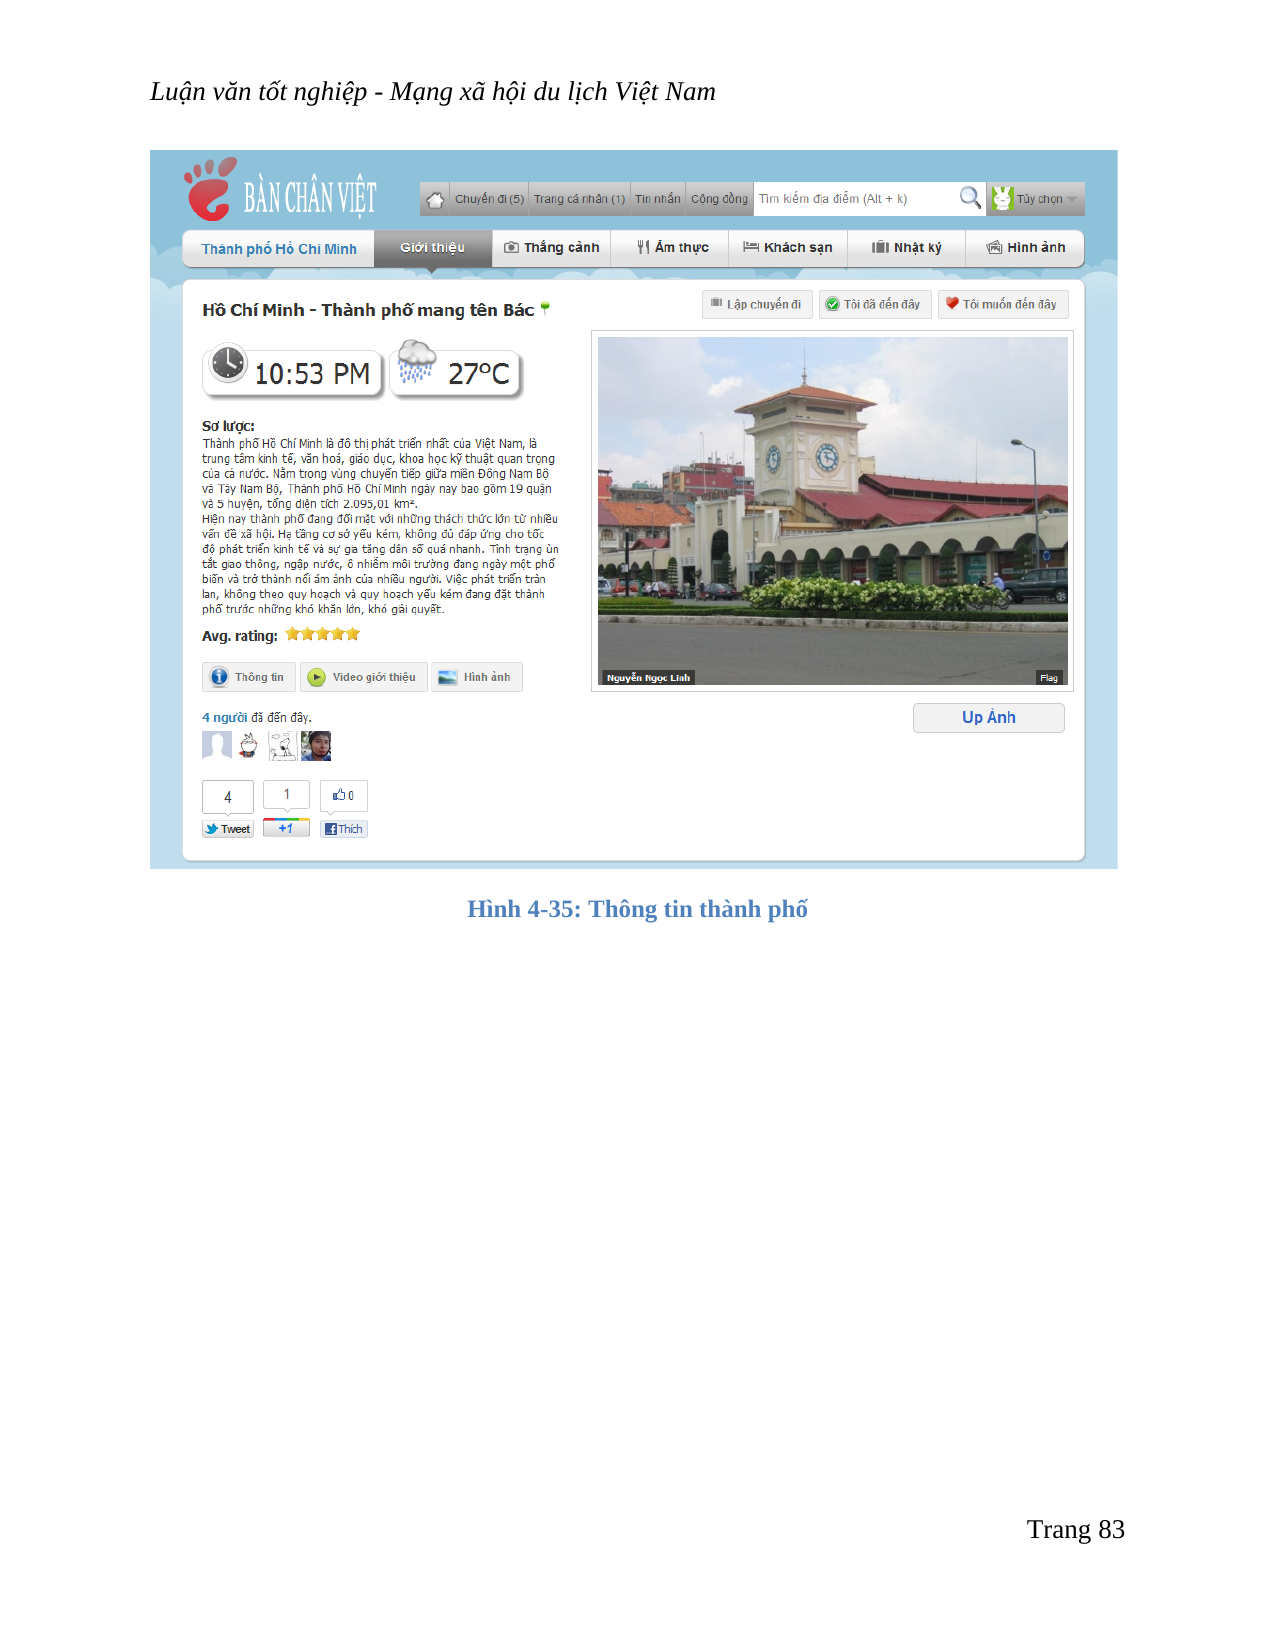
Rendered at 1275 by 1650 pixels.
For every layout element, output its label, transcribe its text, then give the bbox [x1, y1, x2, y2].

picture [150, 150, 1118, 869]
